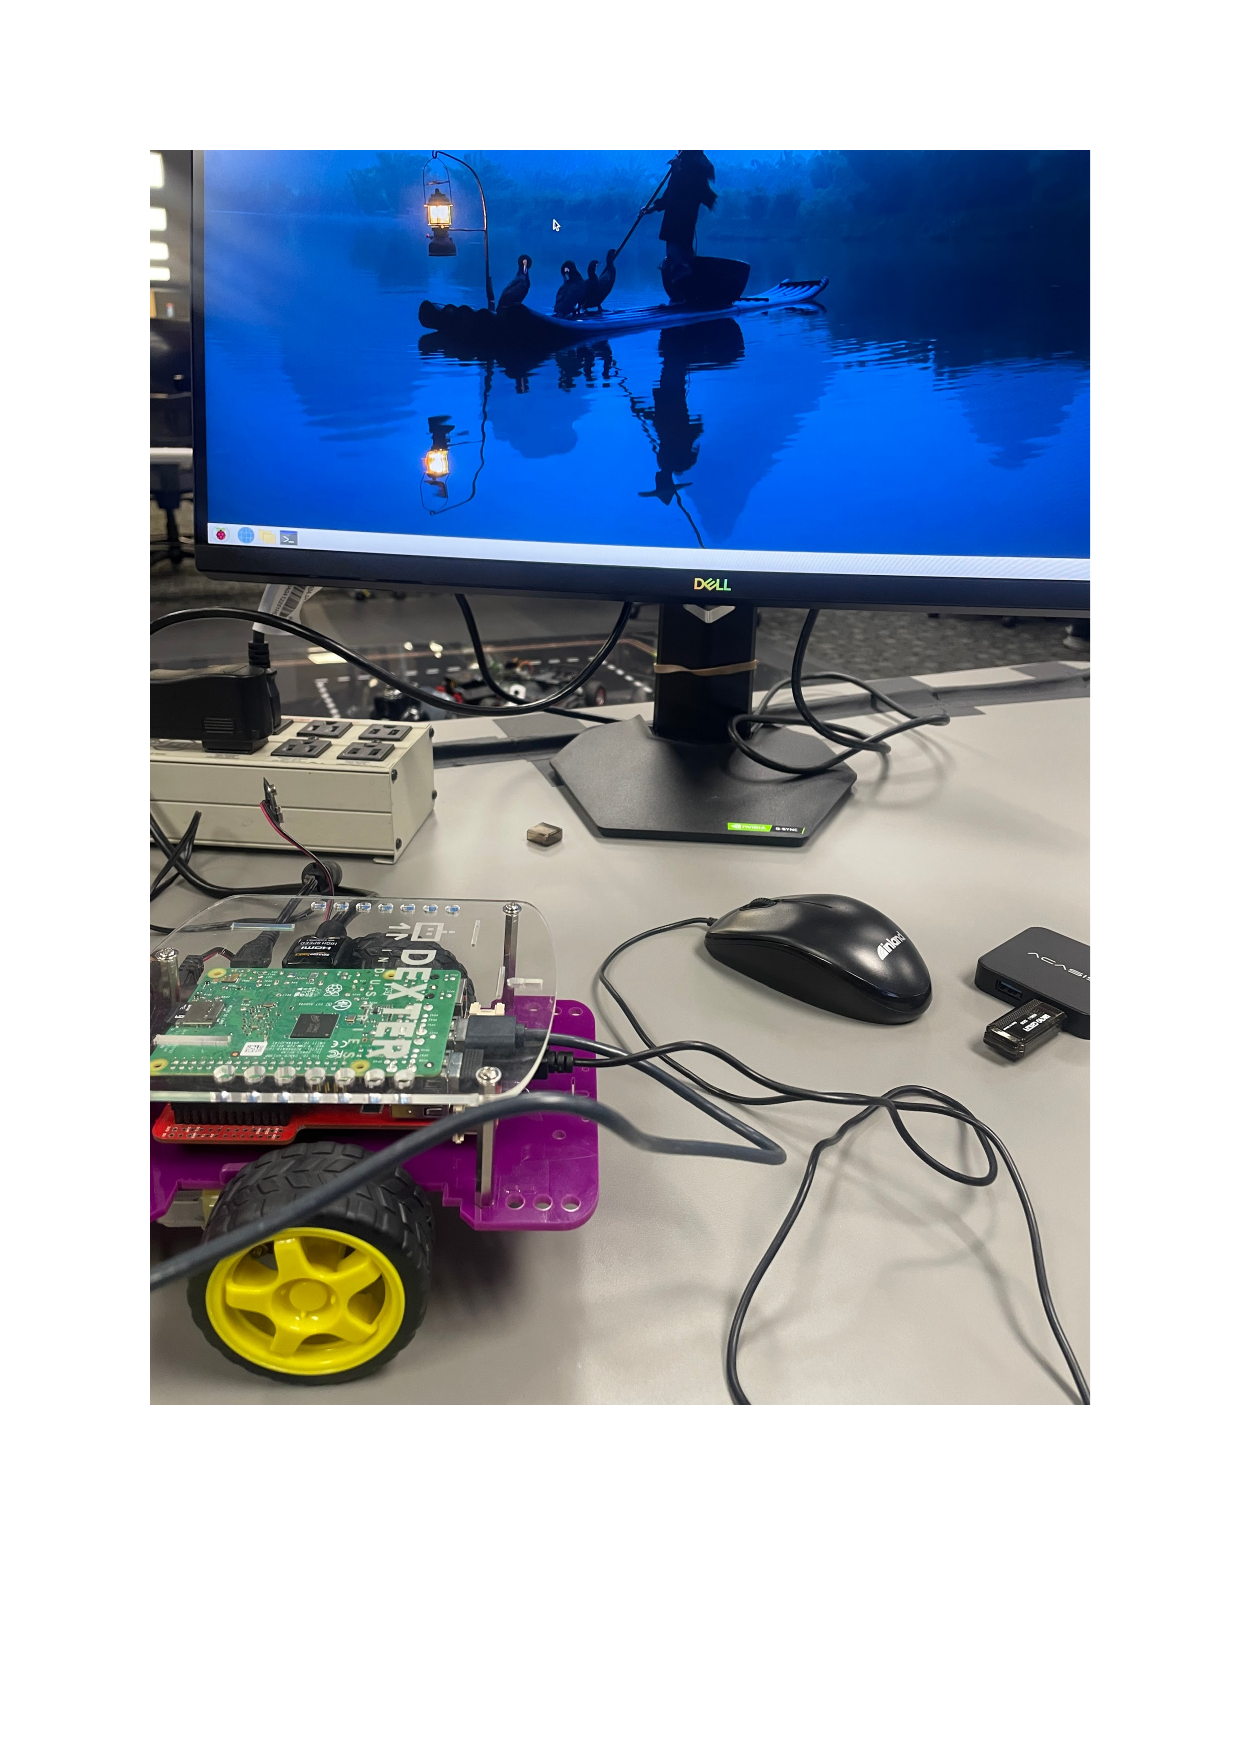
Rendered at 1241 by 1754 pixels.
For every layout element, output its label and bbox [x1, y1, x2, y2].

picture [150, 150, 1091, 1405]
